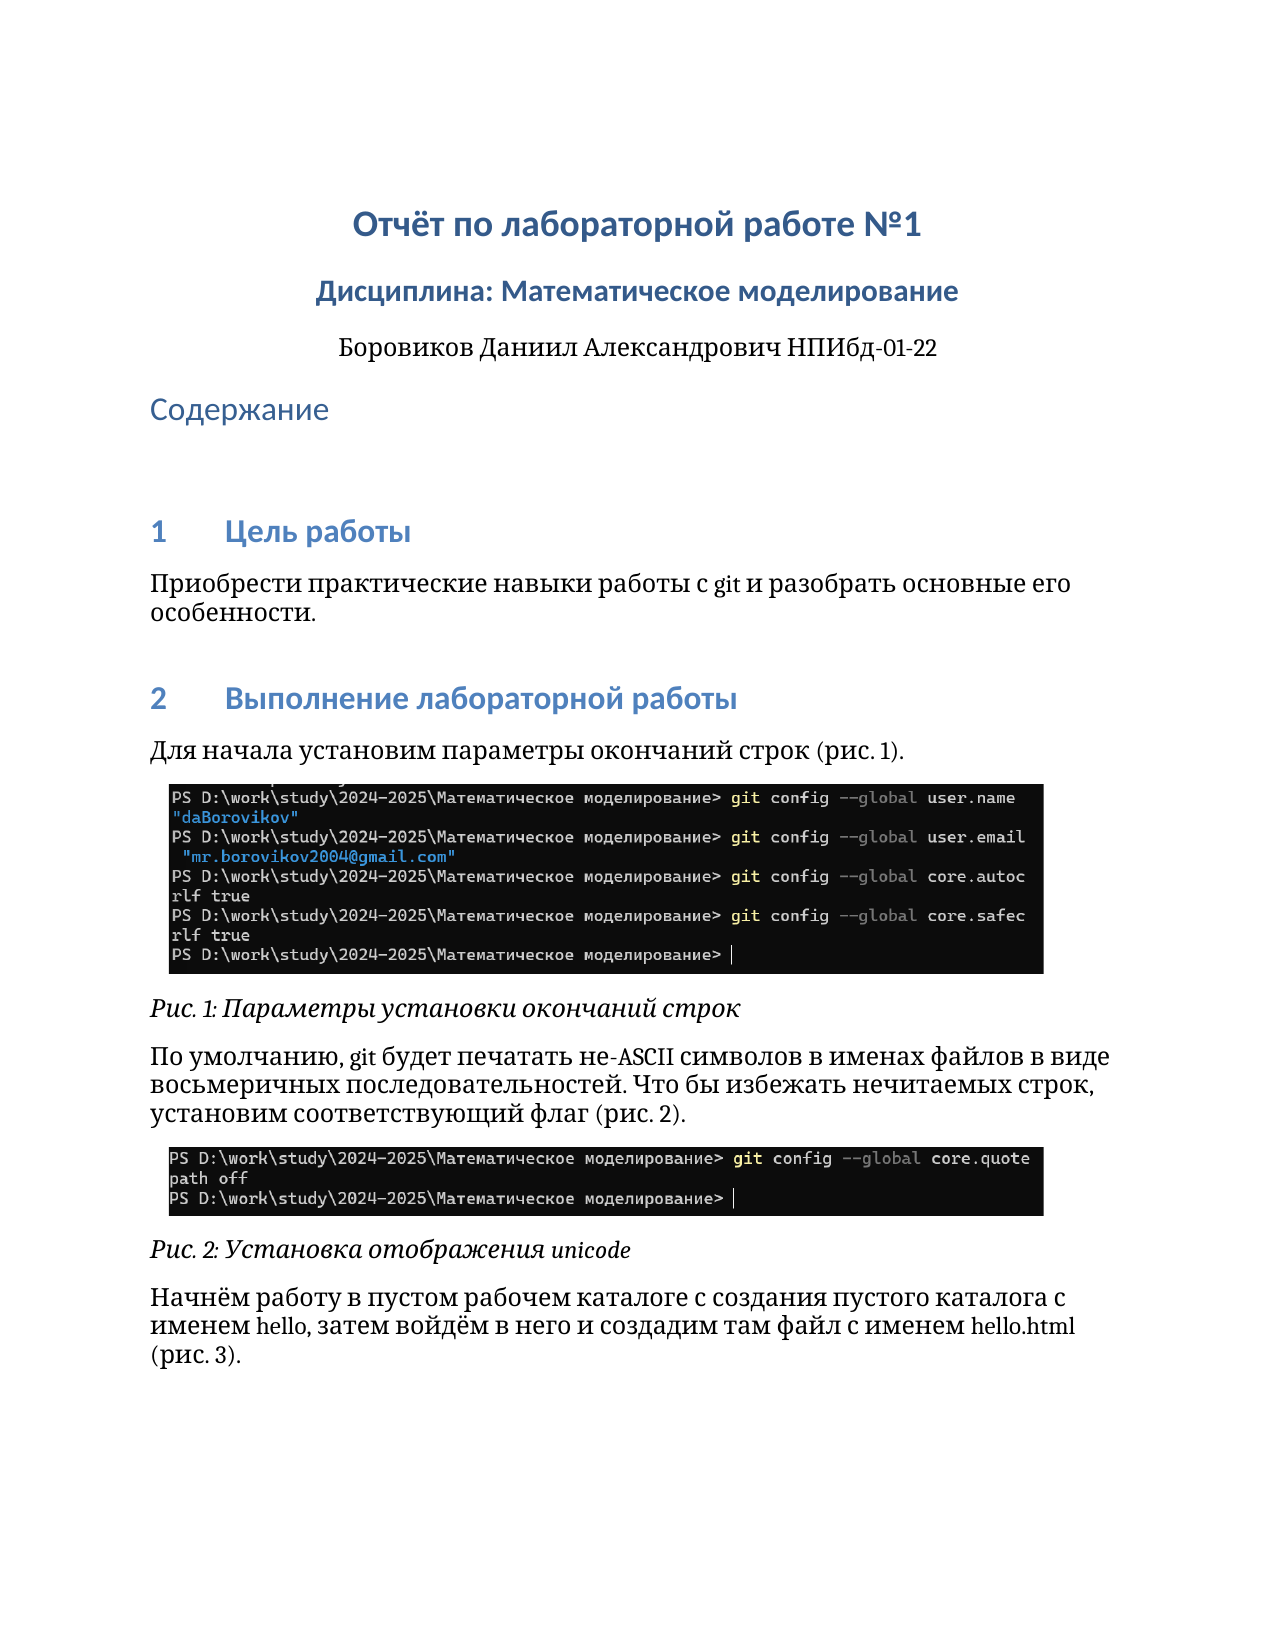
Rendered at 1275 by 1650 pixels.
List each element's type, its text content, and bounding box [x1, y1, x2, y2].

picture [168, 1147, 1044, 1216]
subtitle 2 Выполнение лабораторной работы [150, 677, 1125, 718]
subtitle 1 Цель работы [150, 510, 1125, 551]
text Боровиков Даниил Александрович НПИбд-01-22 [150, 334, 1125, 363]
text Рис. 1: Параметры установки окончаний строк [150, 995, 1125, 1024]
picture [168, 784, 1044, 974]
text Начнём работу в пустом рабочем каталоге с создания пустого каталога с именем hello, затем войдём в него и создадим там файл с именем hello.html (рис. 3). [150, 1283, 1125, 1370]
text Для начала установим параметры окончаний строк (рис. 1). [150, 737, 1125, 766]
text Рис. 2: Установка отображения unicode [150, 1236, 1125, 1265]
text Приобрести практические навыки работы с git и разобрать основные его особенности. [150, 570, 1125, 627]
title Отчёт по лабораторной работе №1 [150, 200, 1125, 246]
text По умолчанию, git будет печатать не-ASCII символов в именах файлов в виде восьмеричных последовательностей. Что бы избежать нечитаемых строк, установим соответствующий флаг (рис. 2). [150, 1042, 1125, 1129]
subtitle Дисциплина: Математическое моделирование [150, 271, 1125, 309]
